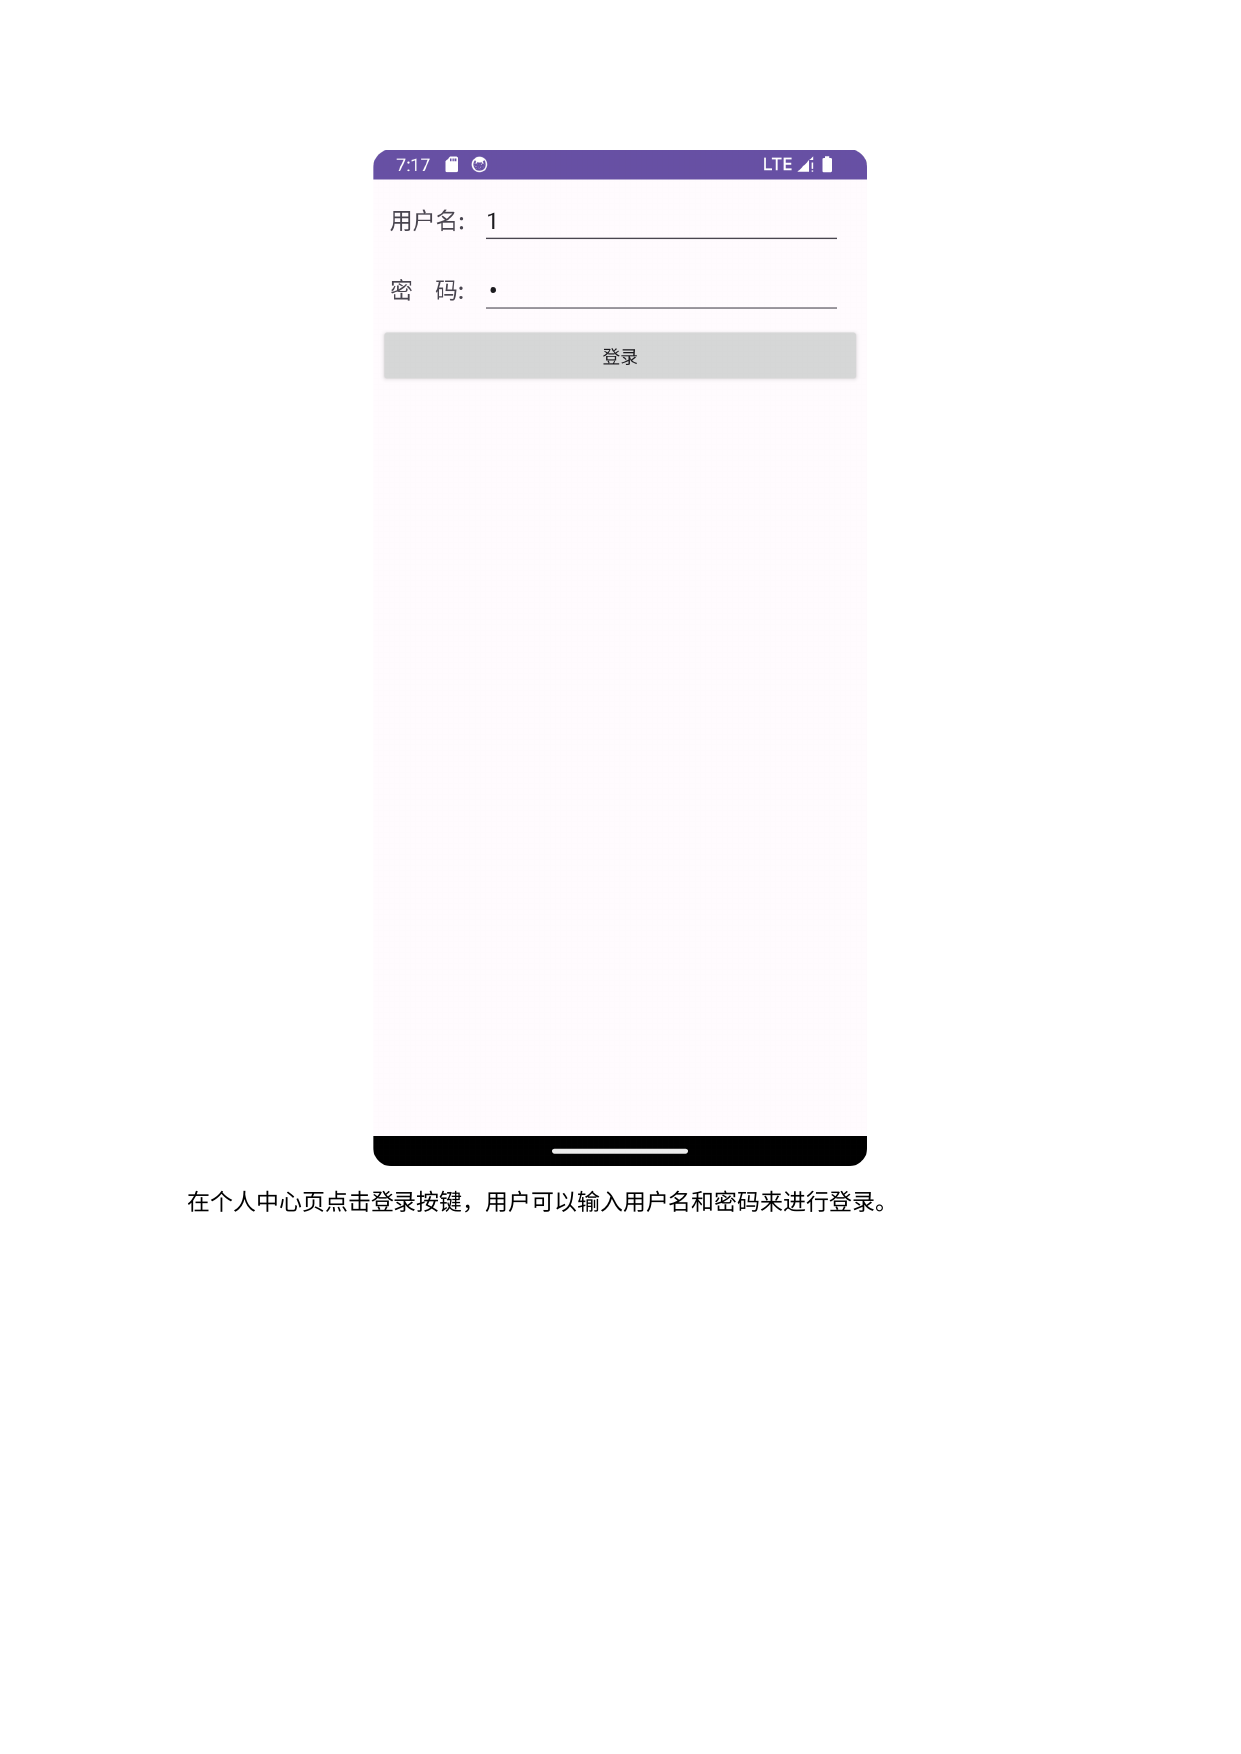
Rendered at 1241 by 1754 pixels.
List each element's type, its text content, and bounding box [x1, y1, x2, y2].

text 在个人中心页点击登录按键，用户可以输入用户名和密码来进行登录。 [187, 1184, 1053, 1217]
picture [373, 150, 867, 1166]
